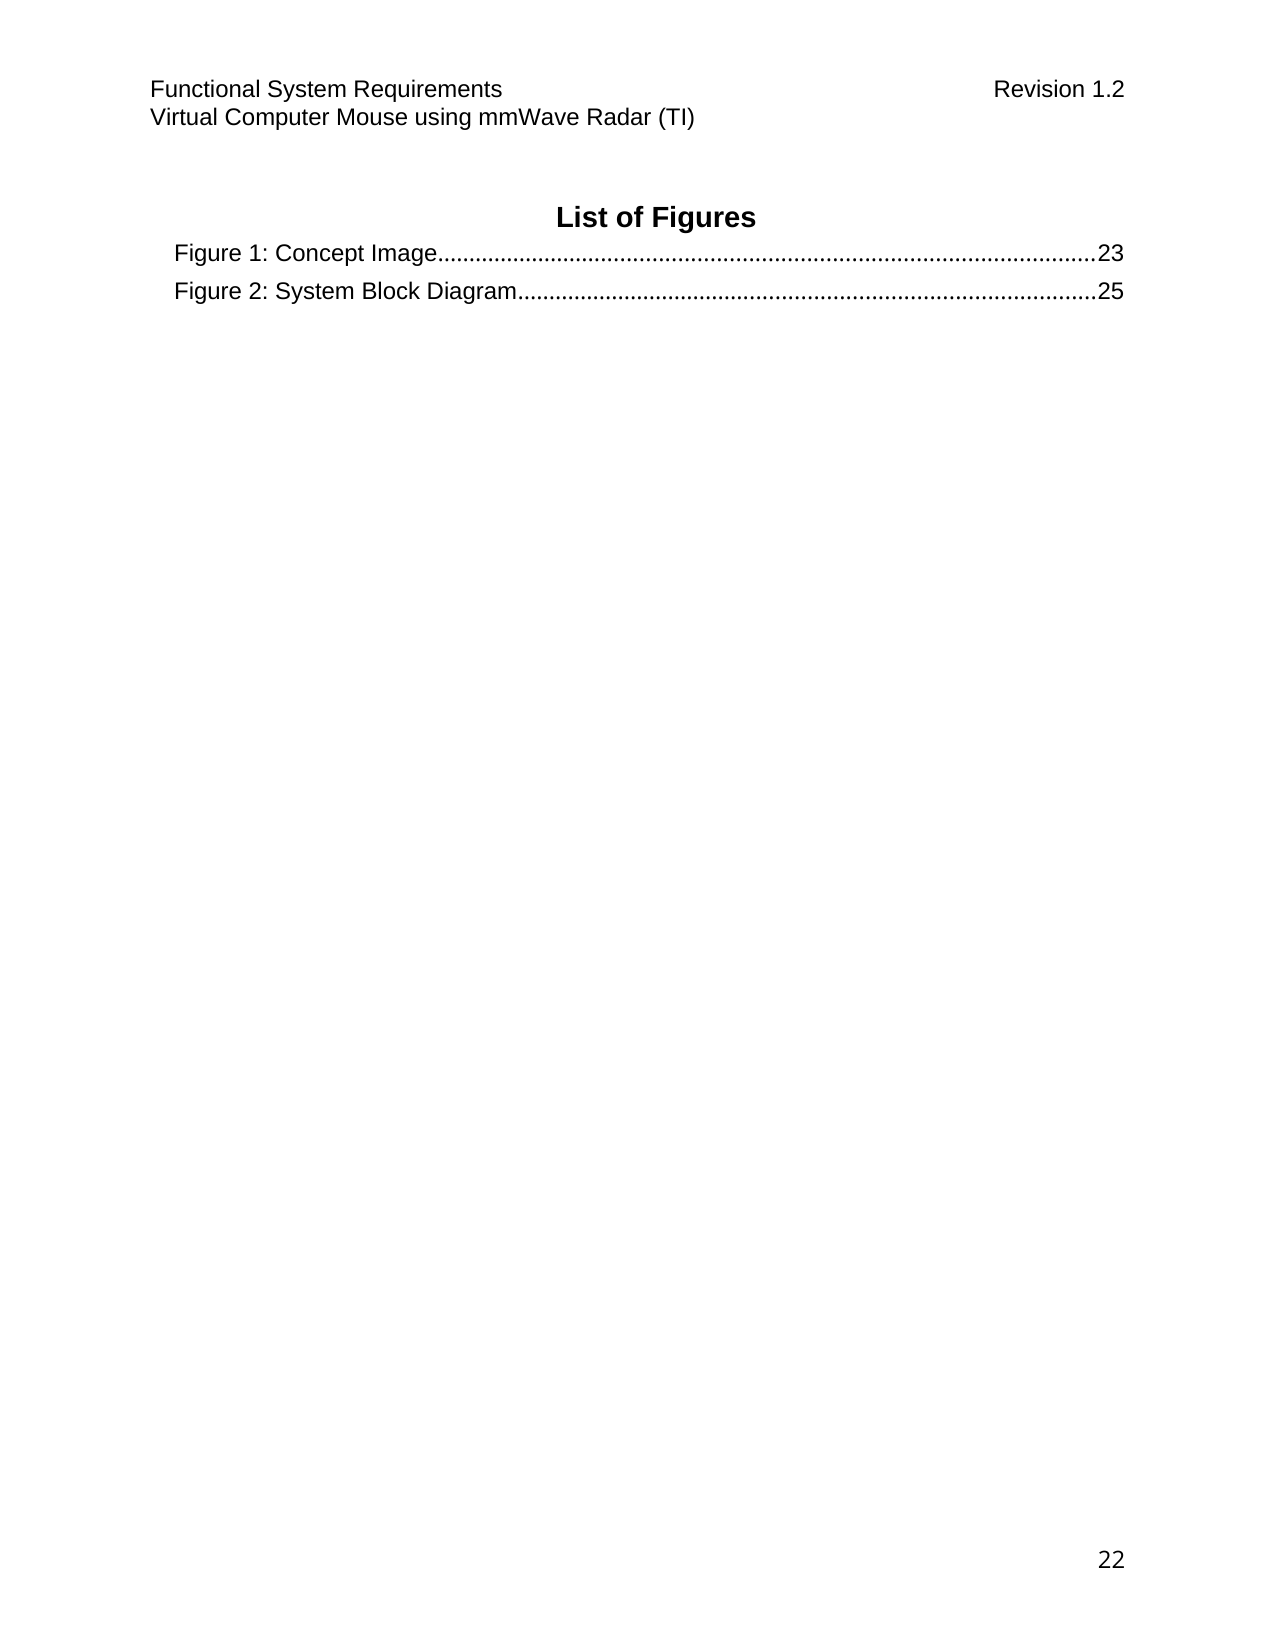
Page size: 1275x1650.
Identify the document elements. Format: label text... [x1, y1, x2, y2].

text List of Figures [187, 200, 1125, 233]
